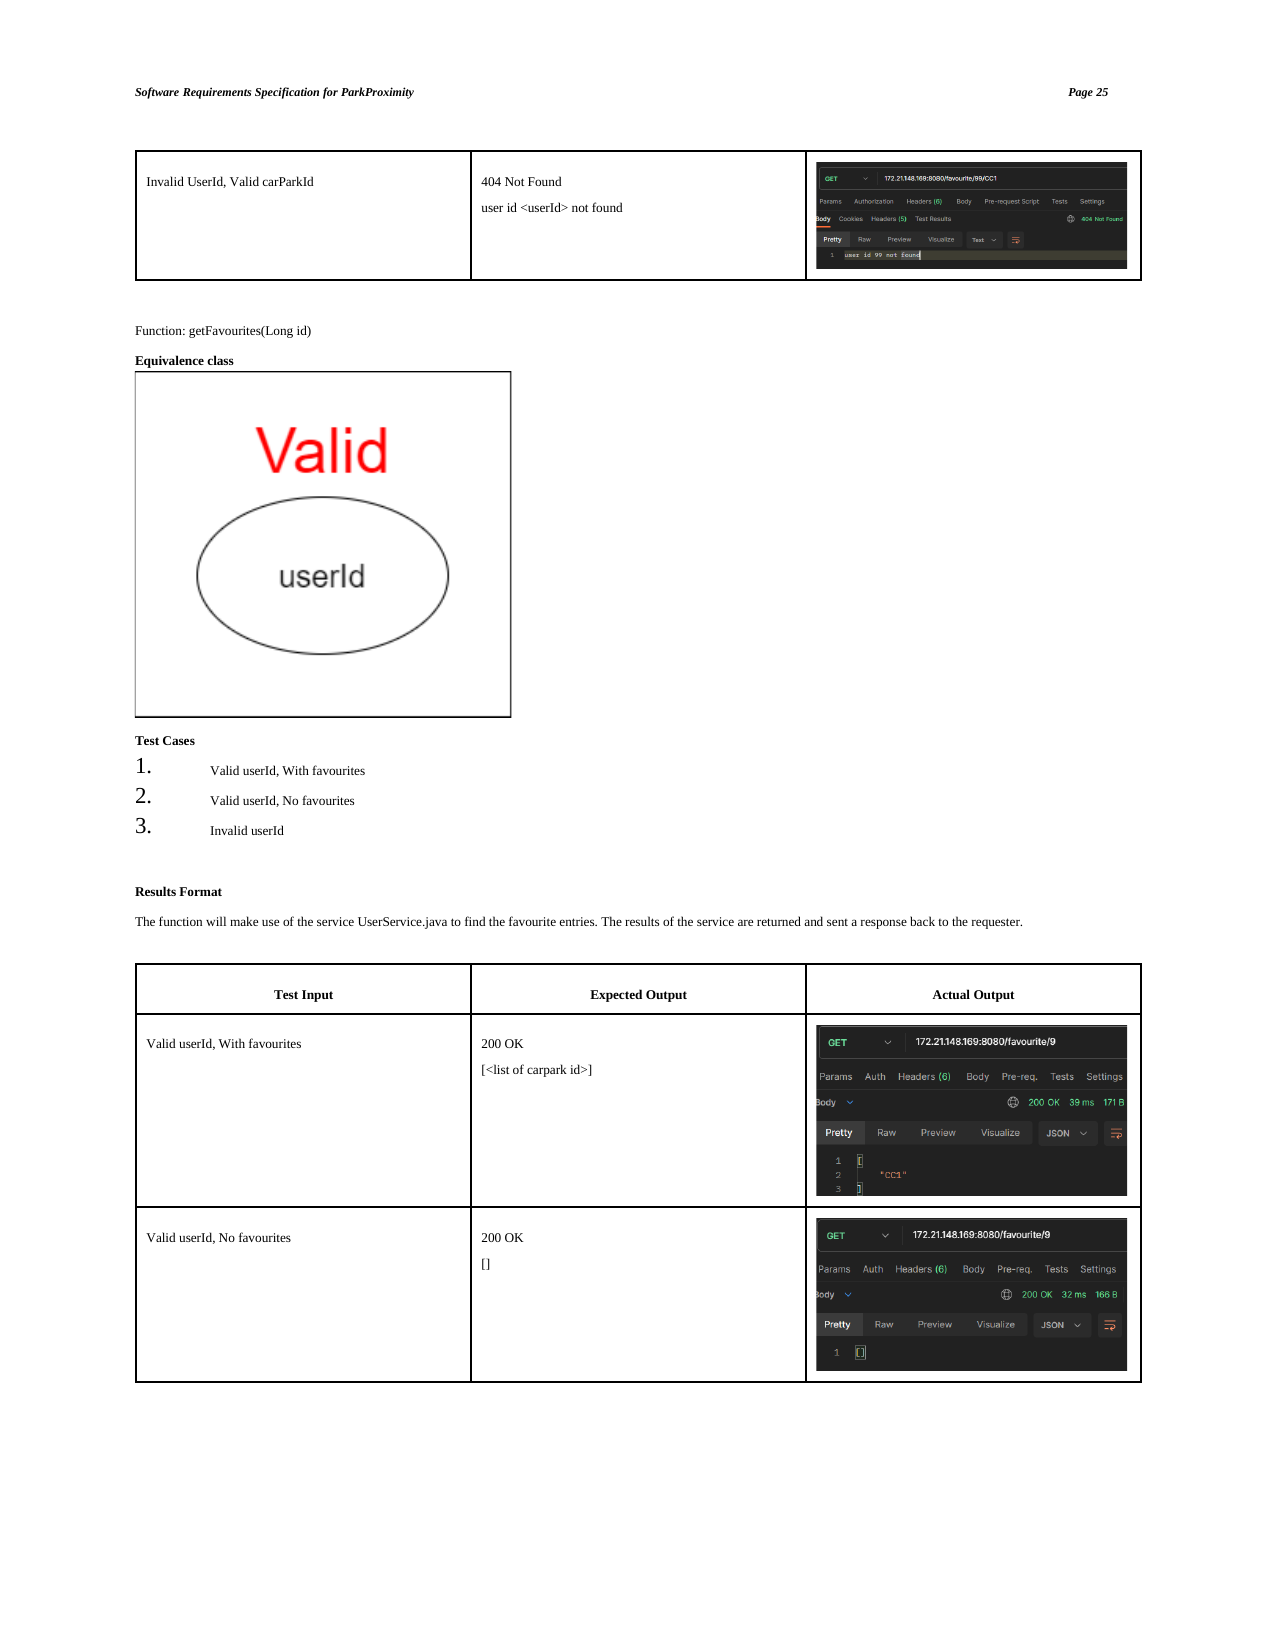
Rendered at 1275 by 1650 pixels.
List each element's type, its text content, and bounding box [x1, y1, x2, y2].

table_cell 200 OK [] [472, 1208, 805, 1381]
picture [134, 371, 512, 718]
list Valid userId, No favourites [135, 782, 1140, 808]
table_cell [807, 1015, 1140, 1206]
table_cell Valid userId, No favourites [137, 1208, 470, 1381]
table_cell 404 Not Found user id <userId> not found [472, 152, 805, 279]
text Test Cases [135, 721, 1140, 748]
list Invalid userId [135, 812, 1140, 838]
picture [816, 1025, 1128, 1196]
table_cell [807, 1208, 1140, 1381]
table_header Expected Output [472, 965, 805, 1012]
list Valid userId, With favourites [135, 752, 1140, 778]
text The function will make use of the service UserService.java to find the favourite entries. The results of the service are returned and sent a response back to the requester. [135, 903, 1140, 929]
table_cell 200 OK [<list of carpark id>] [472, 1015, 805, 1206]
picture [816, 162, 1128, 269]
text Equivalence class [135, 342, 1140, 368]
text Function: getFavourites(Long id) [135, 311, 1140, 338]
picture [816, 1218, 1128, 1371]
table_cell Valid userId, With favourites [137, 1015, 470, 1206]
table_cell [807, 152, 1140, 279]
text Results Format [135, 872, 1140, 899]
table_cell Invalid UserId, Valid carParkId [137, 152, 470, 279]
table_header Actual Output [807, 965, 1140, 1012]
table_header Test Input [137, 965, 470, 1012]
